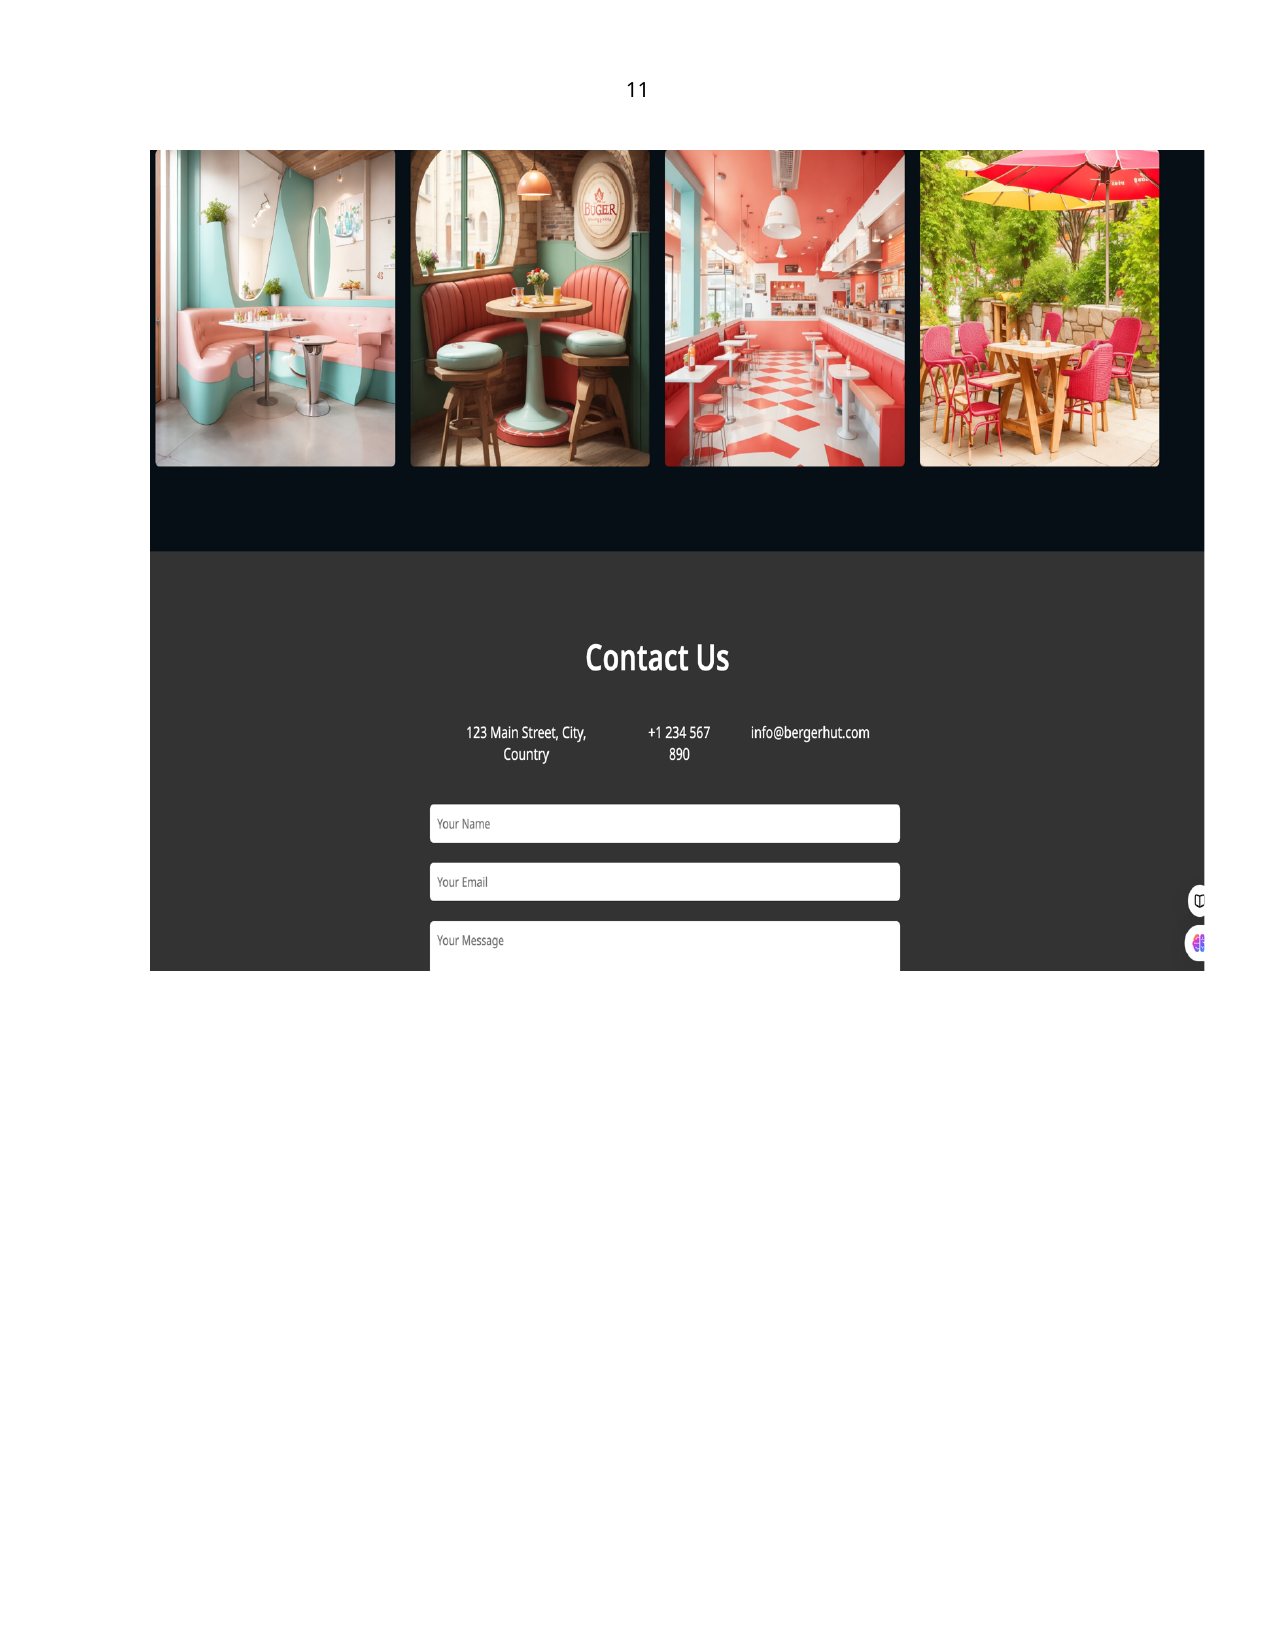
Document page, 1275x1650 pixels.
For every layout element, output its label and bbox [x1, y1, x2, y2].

picture [150, 150, 1205, 971]
